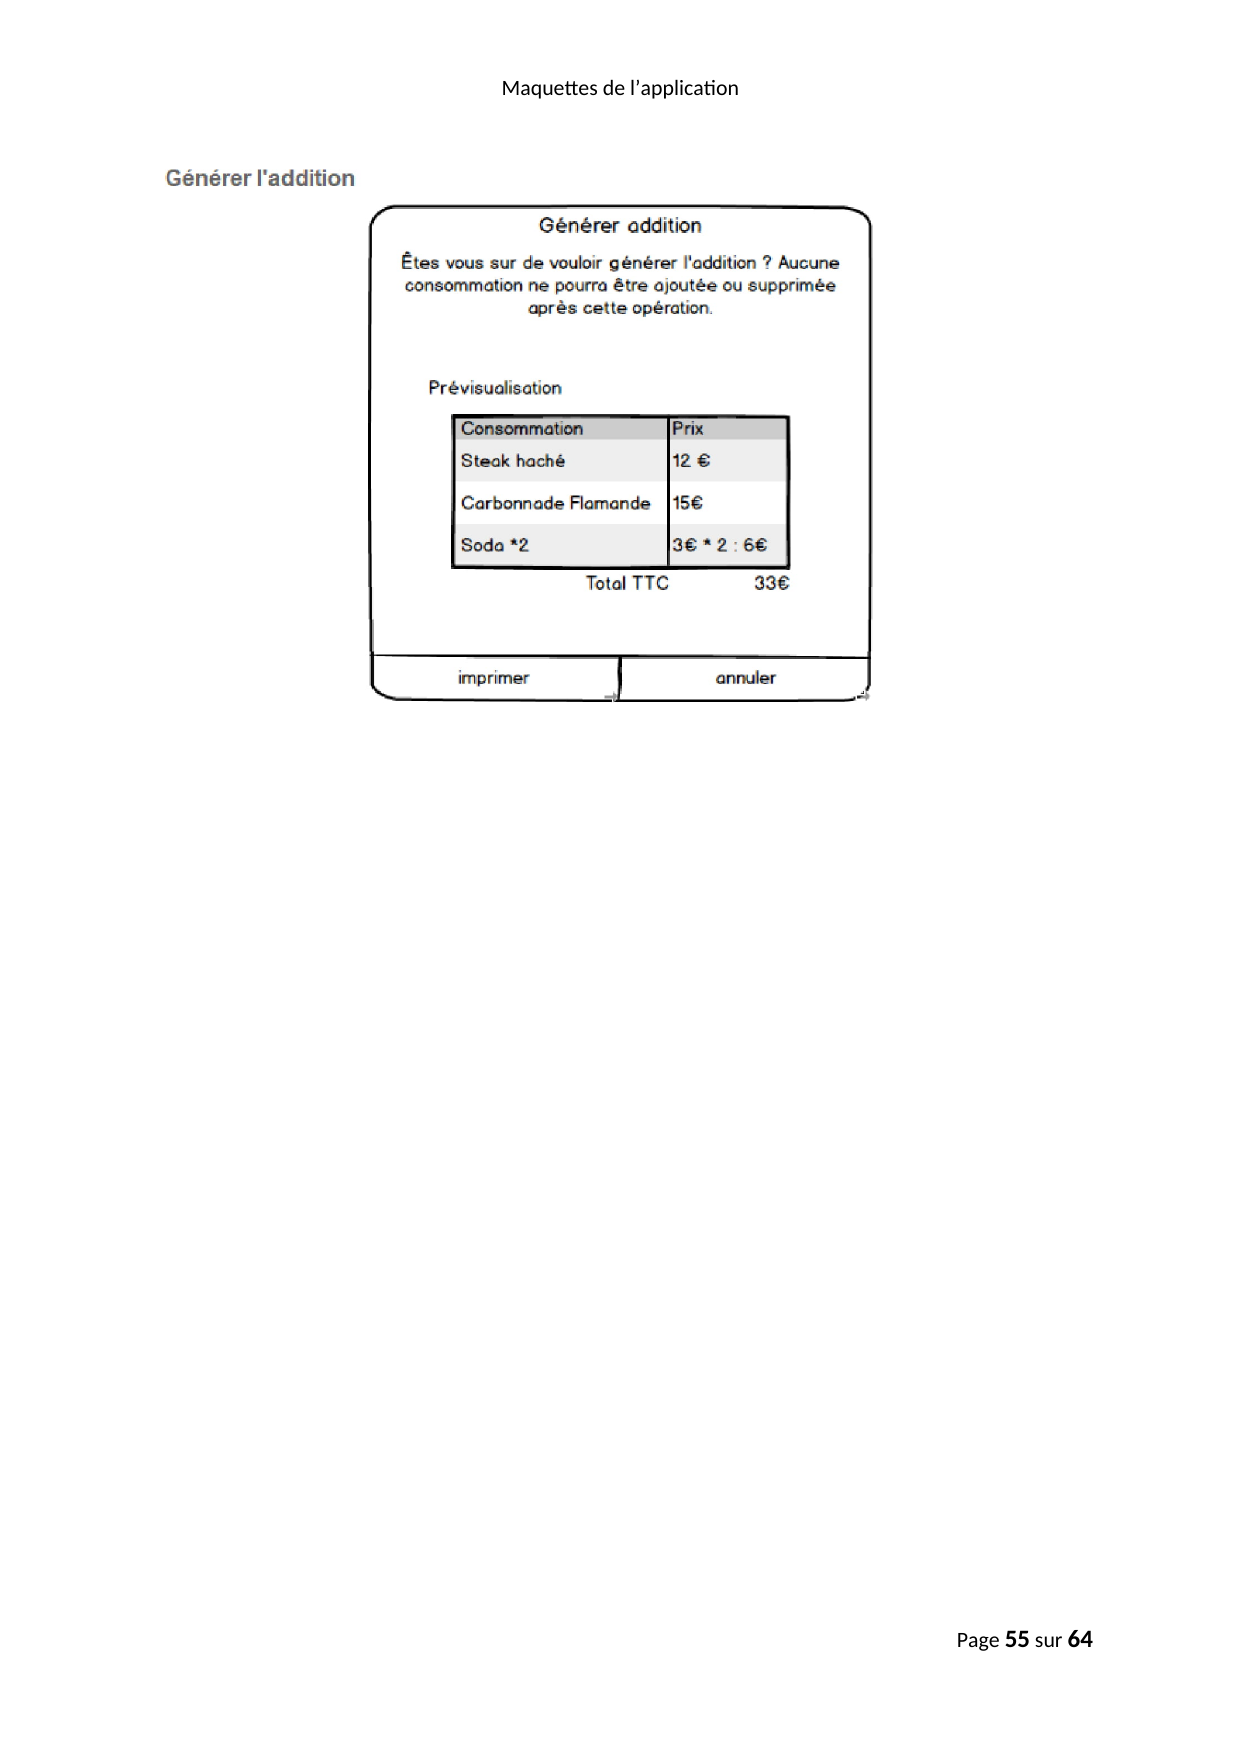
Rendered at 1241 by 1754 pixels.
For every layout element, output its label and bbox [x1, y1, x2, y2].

picture [147, 147, 906, 715]
